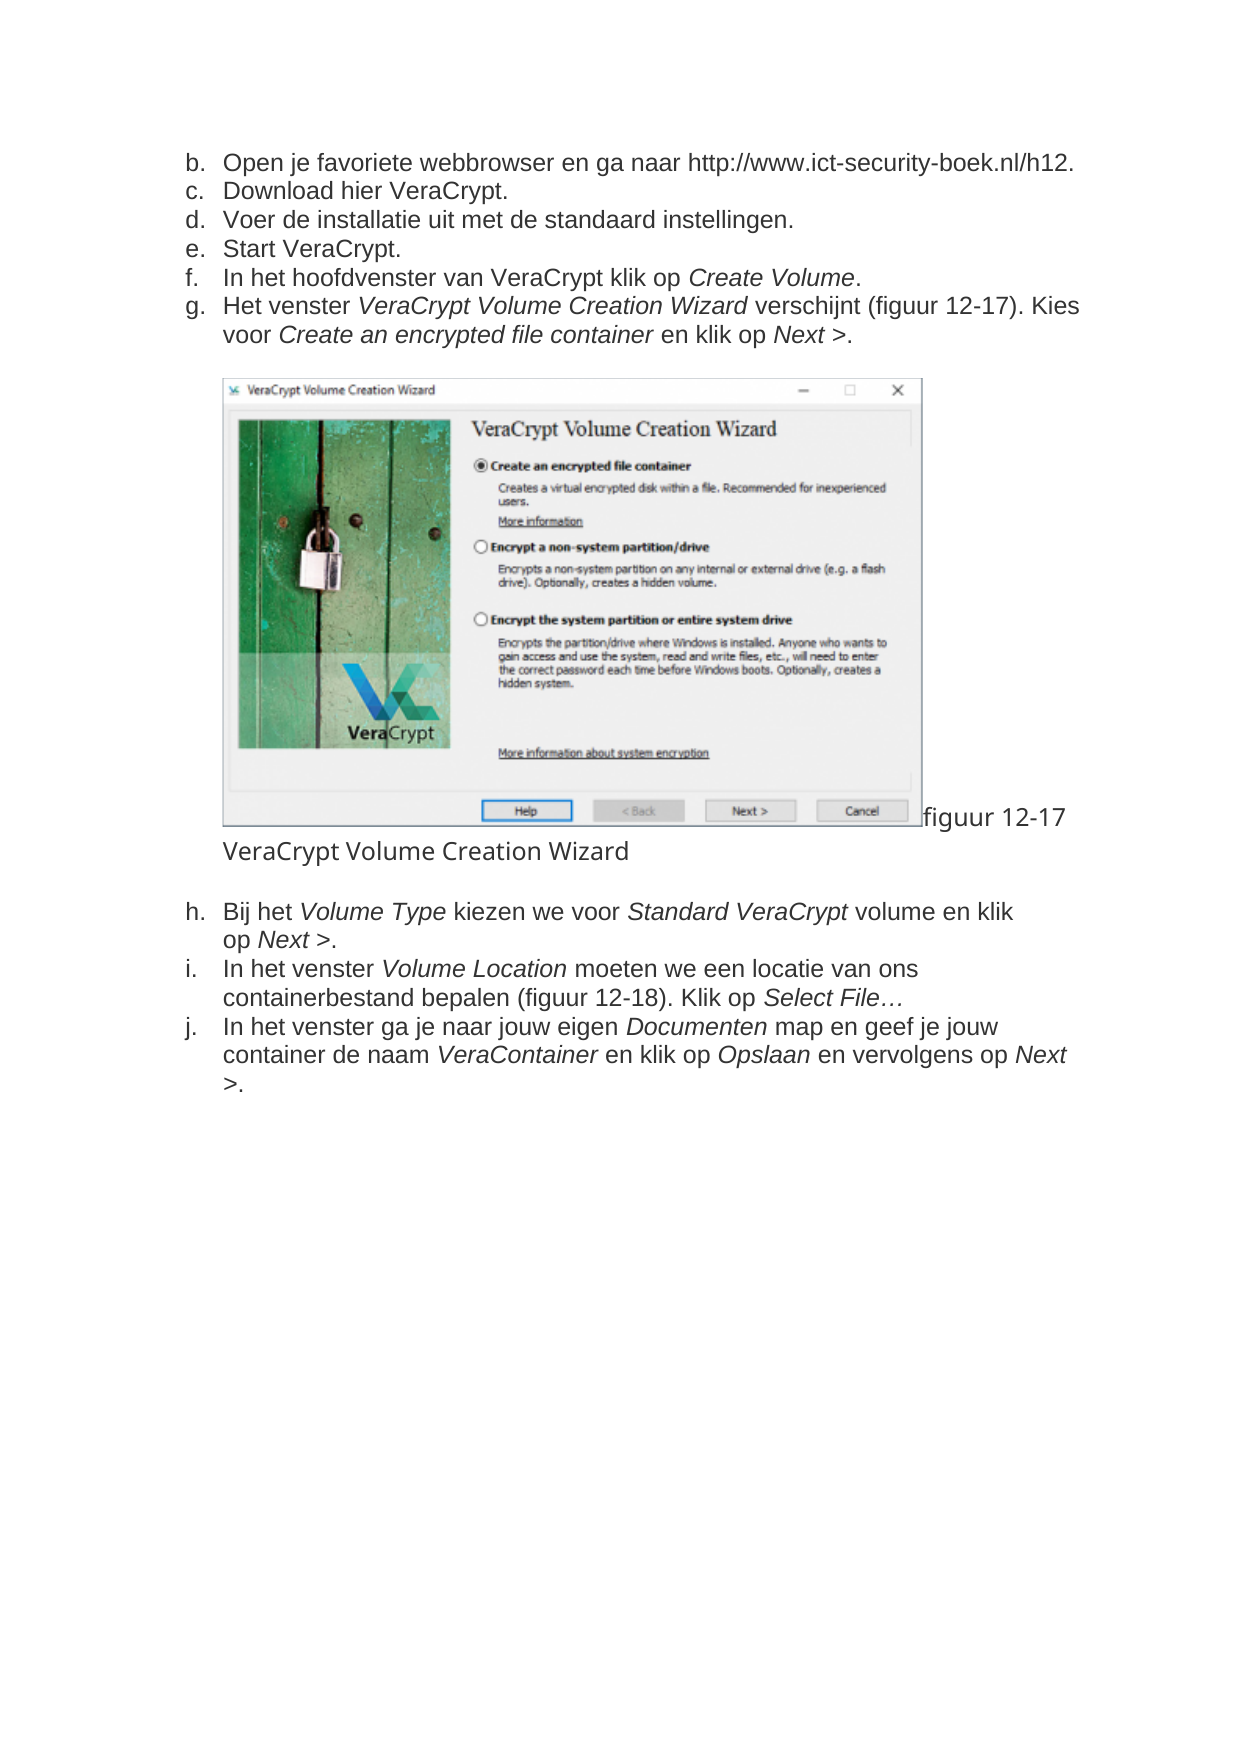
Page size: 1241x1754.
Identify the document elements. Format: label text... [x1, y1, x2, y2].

picture [222, 378, 923, 827]
list Open je favoriete webbrowser en ga naar http://www.ict-security-boek.nl/h12. [185, 148, 1093, 176]
list Start VeraCrypt. [185, 234, 1093, 263]
list Het venster VeraCrypt Volume Creation Wizard verschijnt (figuur 12-17). Kies voor Create an encrypted file container en klik op Next >. [185, 291, 1093, 349]
list Download hier VeraCrypt. [185, 176, 1093, 205]
list In het venster ga je naar jouw eigen Documenten map en geef je jouw container de naam VeraContainer en klik op Opslaan en vervolgens op Next >. [185, 1012, 1093, 1098]
list In het venster Volume Location moeten we een locatie van ons containerbestand bepalen (figuur 12-18). Klik op Select File… [185, 954, 1093, 1012]
list Voer de installatie uit met de standaard instellingen. [185, 205, 1093, 234]
list Bij het Volume Type kiezen we voor Standard VeraCrypt volume en klik op Next >. [185, 897, 1093, 954]
list In het hoofdvenster van VeraCrypt klik op Create Volume. [185, 263, 1093, 291]
